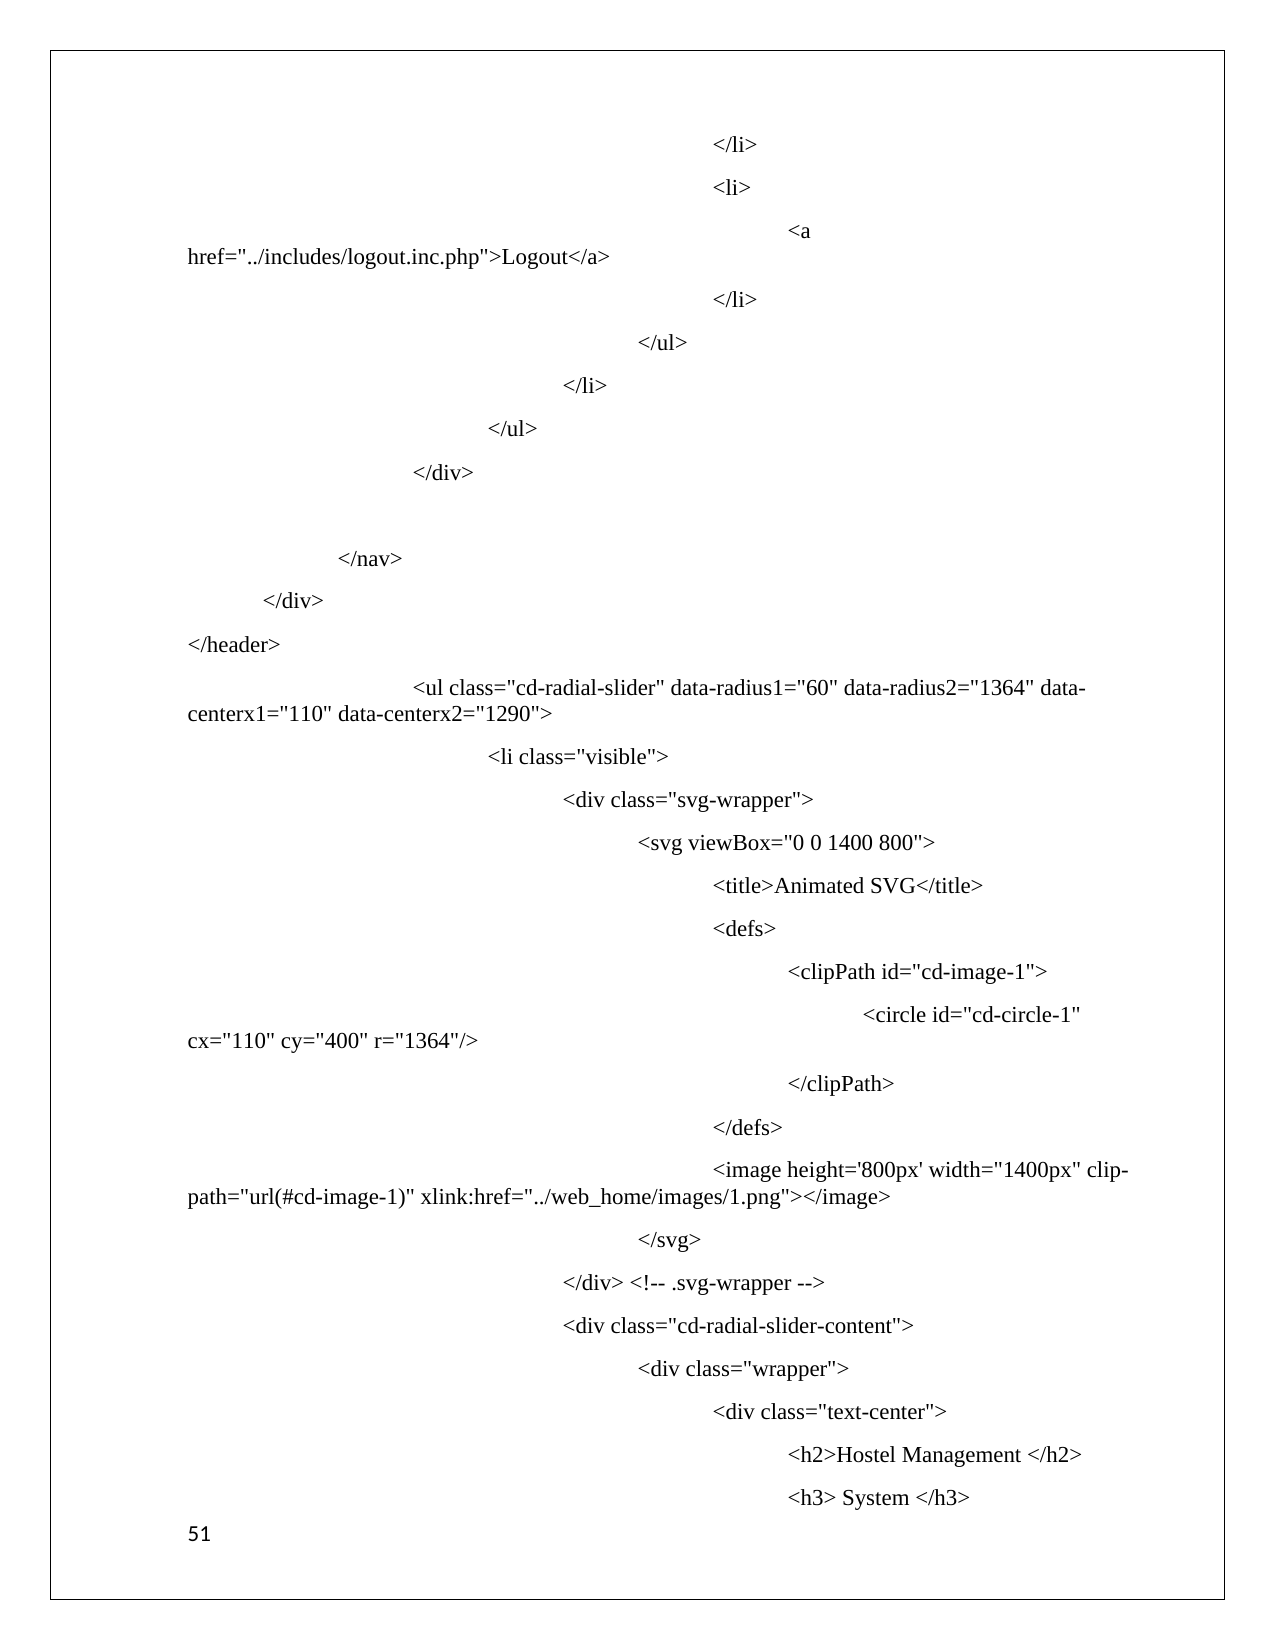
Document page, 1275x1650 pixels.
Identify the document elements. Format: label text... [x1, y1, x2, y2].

text </svg> [187, 1226, 1155, 1252]
text <li class="visible"> [187, 743, 1155, 769]
text </li> [187, 131, 1155, 157]
text <h3> System </h3> [187, 1484, 1155, 1510]
text <h2>Hostel Management </h2> [187, 1441, 1155, 1467]
text </header> [187, 631, 1155, 657]
text <image height='800px' width="1400px" clip-path="url(#cd-image-1)" xlink:href="../web_home/images/1.png"></image> [187, 1157, 1155, 1209]
text <title>Animated SVG</title> [187, 872, 1155, 898]
text <clipPath id="cd-image-1"> [187, 958, 1155, 984]
text <a href="../includes/logout.inc.php">Logout</a> [187, 217, 1155, 270]
text <circle id="cd-circle-1" cx="110" cy="400" r="1364"/> [187, 1001, 1155, 1054]
text </li> [187, 286, 1155, 313]
text </defs> [187, 1113, 1155, 1140]
text </ul> [187, 329, 1155, 356]
text <div class="cd-radial-slider-content"> [187, 1312, 1155, 1338]
text </div> <!-- .svg-wrapper --> [187, 1269, 1155, 1295]
text <svg viewBox="0 0 1400 800"> [187, 829, 1155, 855]
text </div> [187, 588, 1155, 614]
text <div class="wrapper"> [187, 1355, 1155, 1381]
text <li> [187, 174, 1155, 200]
text <ul class="cd-radial-slider" data-radius1="60" data-radius2="1364" data-centerx1="110" data-centerx2="1290"> [187, 674, 1155, 726]
text <defs> [187, 915, 1155, 941]
text <div class="svg-wrapper"> [187, 786, 1155, 812]
text </li> [187, 372, 1155, 399]
text </ul> [187, 416, 1155, 442]
text </div> [187, 458, 1155, 485]
text <div class="text-center"> [187, 1398, 1155, 1424]
text </clipPath> [187, 1071, 1155, 1097]
text </nav> [187, 544, 1155, 571]
